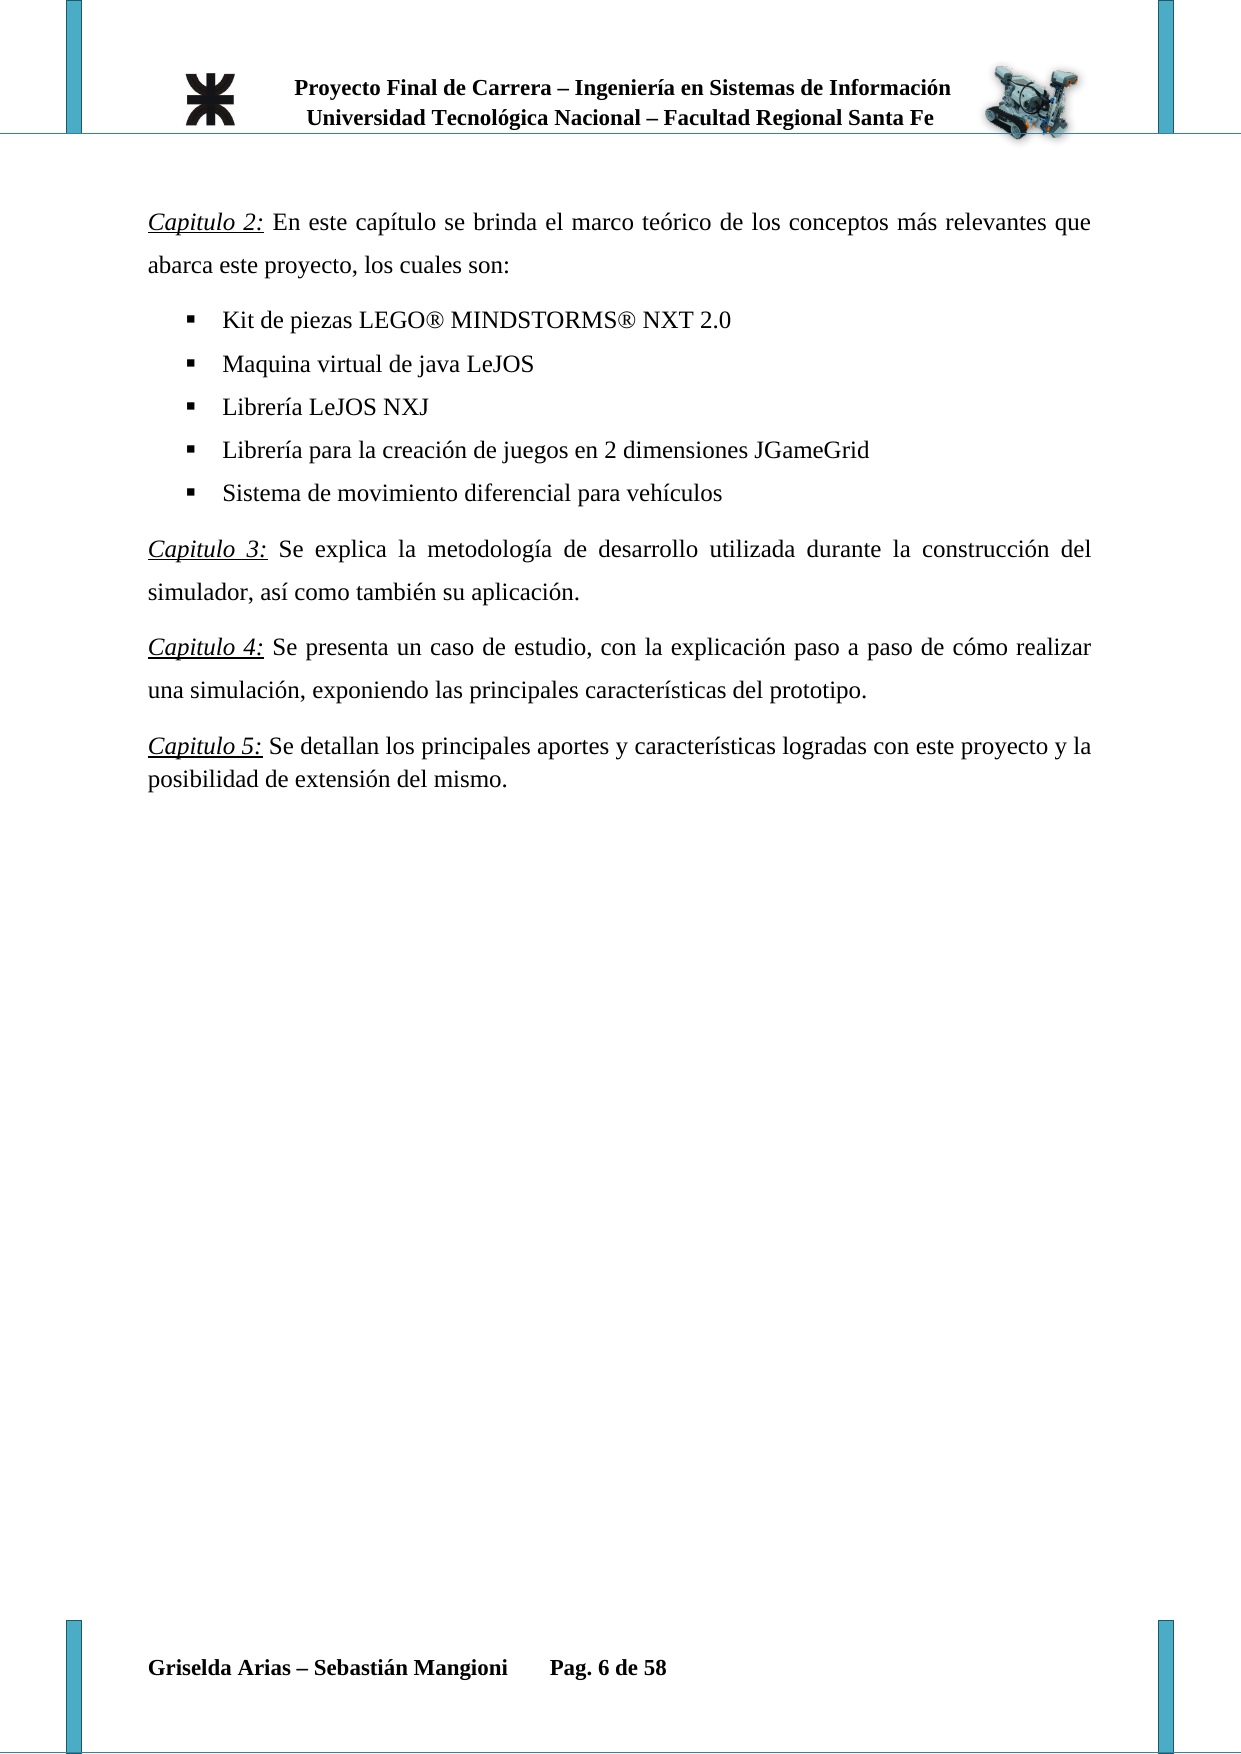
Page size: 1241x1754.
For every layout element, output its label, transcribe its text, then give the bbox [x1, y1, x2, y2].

picture [181, 73, 239, 126]
list Maquina virtual de java LeJOS [185, 349, 1092, 377]
list Librería LeJOS NXJ [185, 392, 1092, 421]
list Kit de piezas LEGO® MINDSTORMS® NXT 2.0 [185, 306, 1092, 334]
text Capitulo 2: En este capítulo se brinda el marco teórico de los conceptos más relevantes que abarca este proyecto, los cuales son: [148, 207, 1092, 279]
list Sistema de movimiento diferencial para vehículos [185, 478, 1092, 507]
picture [985, 134, 1078, 140]
picture [985, 66, 1078, 133]
text Capitulo 4: Se presenta un caso de estudio, con la explicación paso a paso de cómo realizar una simulación, exponiendo las principales características del prototipo. [148, 632, 1092, 704]
text Capitulo 3: Se explica la metodología de desarrollo utilizada durante la construcción del simulador, así como también su aplicación. [148, 534, 1092, 606]
text Capitulo 5: Se detallan los principales aportes y características logradas con este proyecto y la posibilidad de extensión del mismo. [148, 731, 1092, 793]
list Librería para la creación de juegos en 2 dimensiones JGameGrid [185, 435, 1092, 464]
